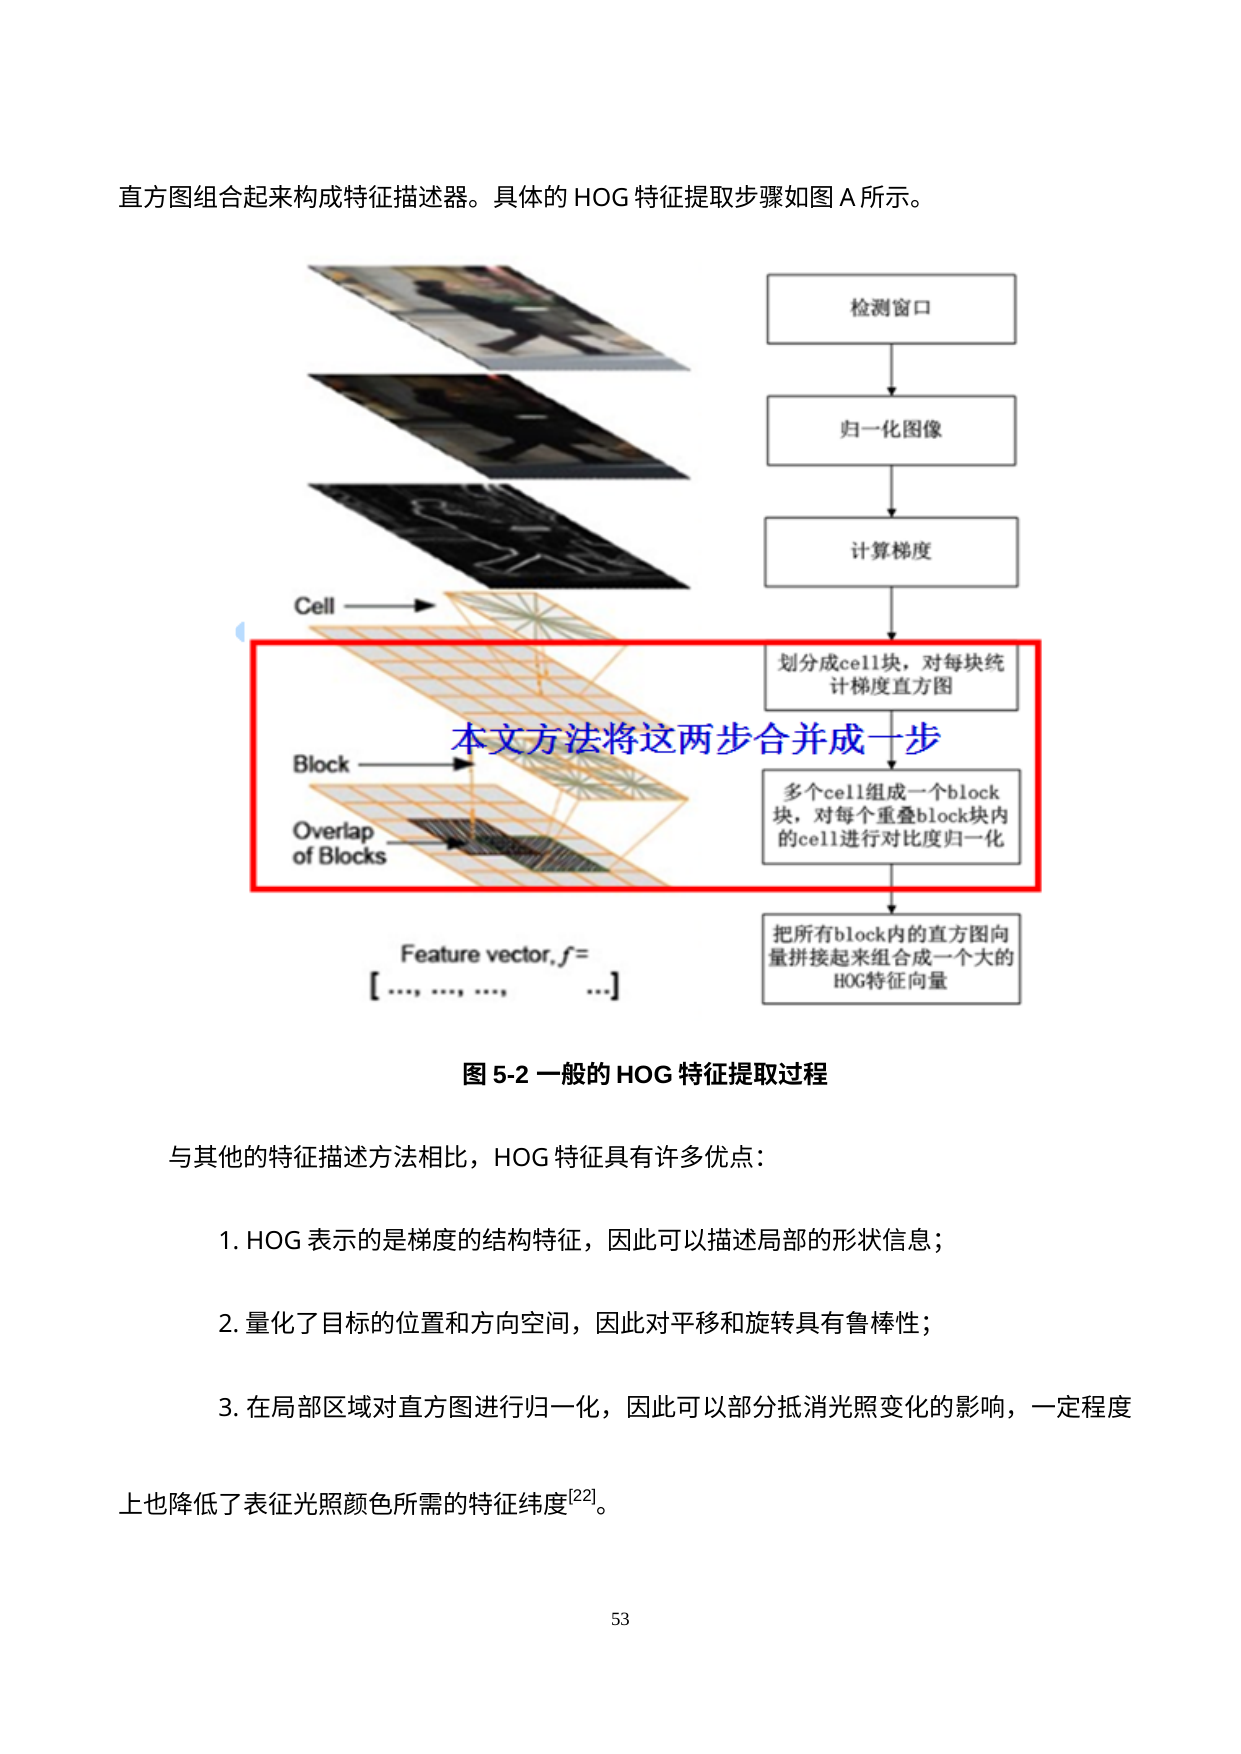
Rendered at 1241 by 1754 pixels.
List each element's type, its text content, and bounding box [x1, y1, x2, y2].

text 图5-2 一般的HOG特征提取过程 [118, 1040, 1122, 1105]
text 1. HOG表示的是梯度的结构特征，因此可以描述局部的形状信息； [118, 1206, 1132, 1271]
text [118, 163, 1122, 228]
text 2. 量化了目标的位置和方向空间，因此对平移和旋转具有鲁棒性； [118, 1289, 1132, 1354]
text 与其他的特征描述方法相比，HOG特征具有许多优点： [118, 1123, 1132, 1188]
picture [235, 245, 1055, 1024]
text 3. 在局部区域对直方图进行归一化，因此可以部分抵消光照变化的影响，一定程度上也降低了表征光照颜色所需的特征纬度[22]。 [118, 1373, 1132, 1535]
